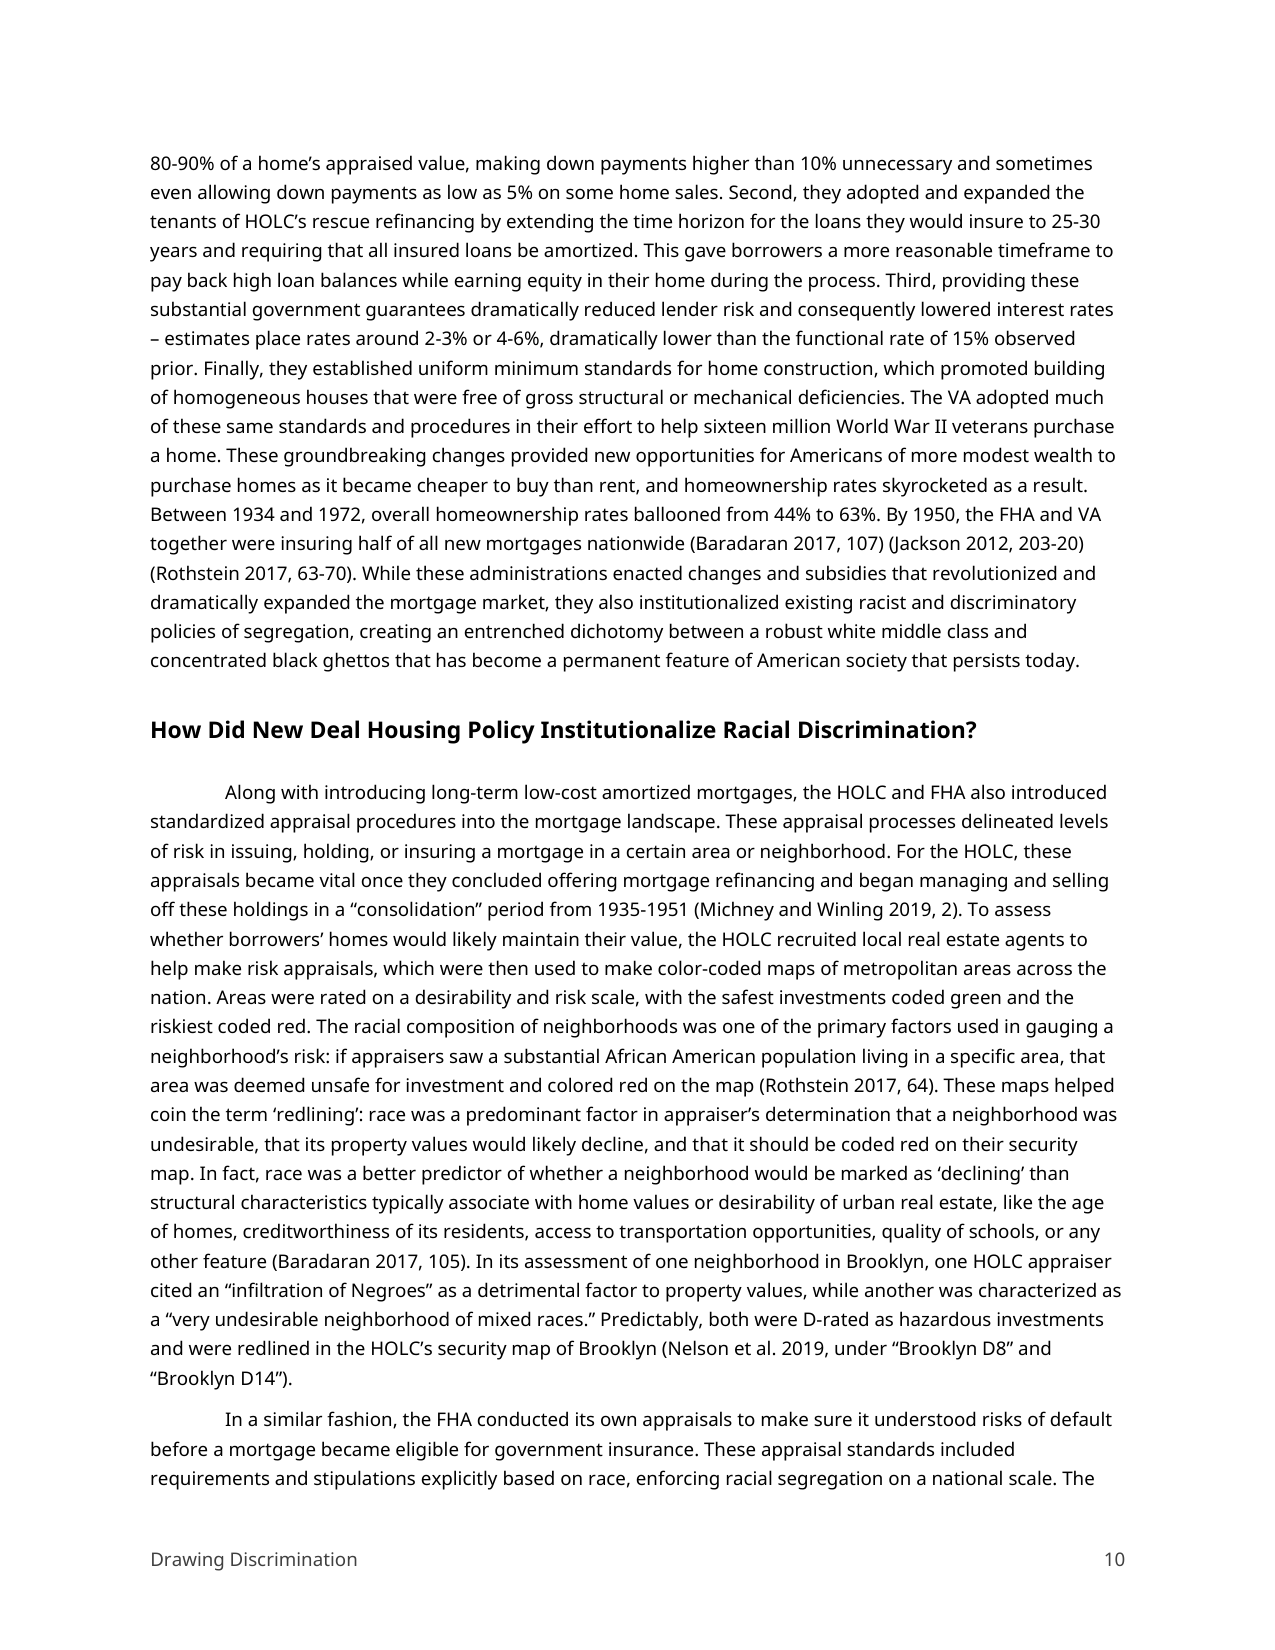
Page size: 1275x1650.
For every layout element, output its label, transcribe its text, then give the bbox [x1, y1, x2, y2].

subtitle How Did New Deal Housing Policy Institutionalize Racial Discrimination? [150, 714, 1125, 746]
text Along with introducing long-term low-cost amortized mortgages, the HOLC and FHA also introduced standardized appraisal procedures into the mortgage landscape. These appraisal processes delineated levels of risk in issuing, holding, or insuring a mortgage in a certain area or neighborhood. For the HOLC, these appraisals became vital once they concluded offering mortgage refinancing and began managing and selling off these holdings in a “consolidation” period from 1935-1951 (Michney and Winling 2019, 2). To assess whether borrowers’ homes would likely maintain their value, the HOLC recruited local real estate agents to help make risk appraisals, which were then used to make color-coded maps of metropolitan areas across the nation. Areas were rated on a desirability and risk scale, with the safest investments coded green and the riskiest coded red. The racial composition of neighborhoods was one of the primary factors used in gauging a neighborhood’s risk: if appraisers saw a substantial African American population living in a specific area, that area was deemed unsafe for investment and colored red on the map (Rothstein 2017, 64). These maps helped coin the term ‘redlining’: race was a predominant factor in appraiser’s determination that a neighborhood was undesirable, that its property values would likely decline, and that it should be coded red on their security map. In fact, race was a better predictor of whether a neighborhood would be marked as ‘declining’ than structural characteristics typically associate with home values or desirability of urban real estate, like the age of homes, creditworthiness of its residents, access to transportation opportunities, quality of schools, or any other feature (Baradaran 2017, 105). In its assessment of one neighborhood in Brooklyn, one HOLC appraiser cited an “infiltration of Negroes” as a detrimental factor to property values, while another was characterized as a “very undesirable neighborhood of mixed races.” Predictably, both were D-rated as hazardous investments and were redlined in the HOLC’s security map of Brooklyn (Nelson et al. 2019, under “Brooklyn D8” and “Brooklyn D14”). [150, 779, 1125, 1391]
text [150, 1407, 1125, 1491]
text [150, 150, 1125, 673]
